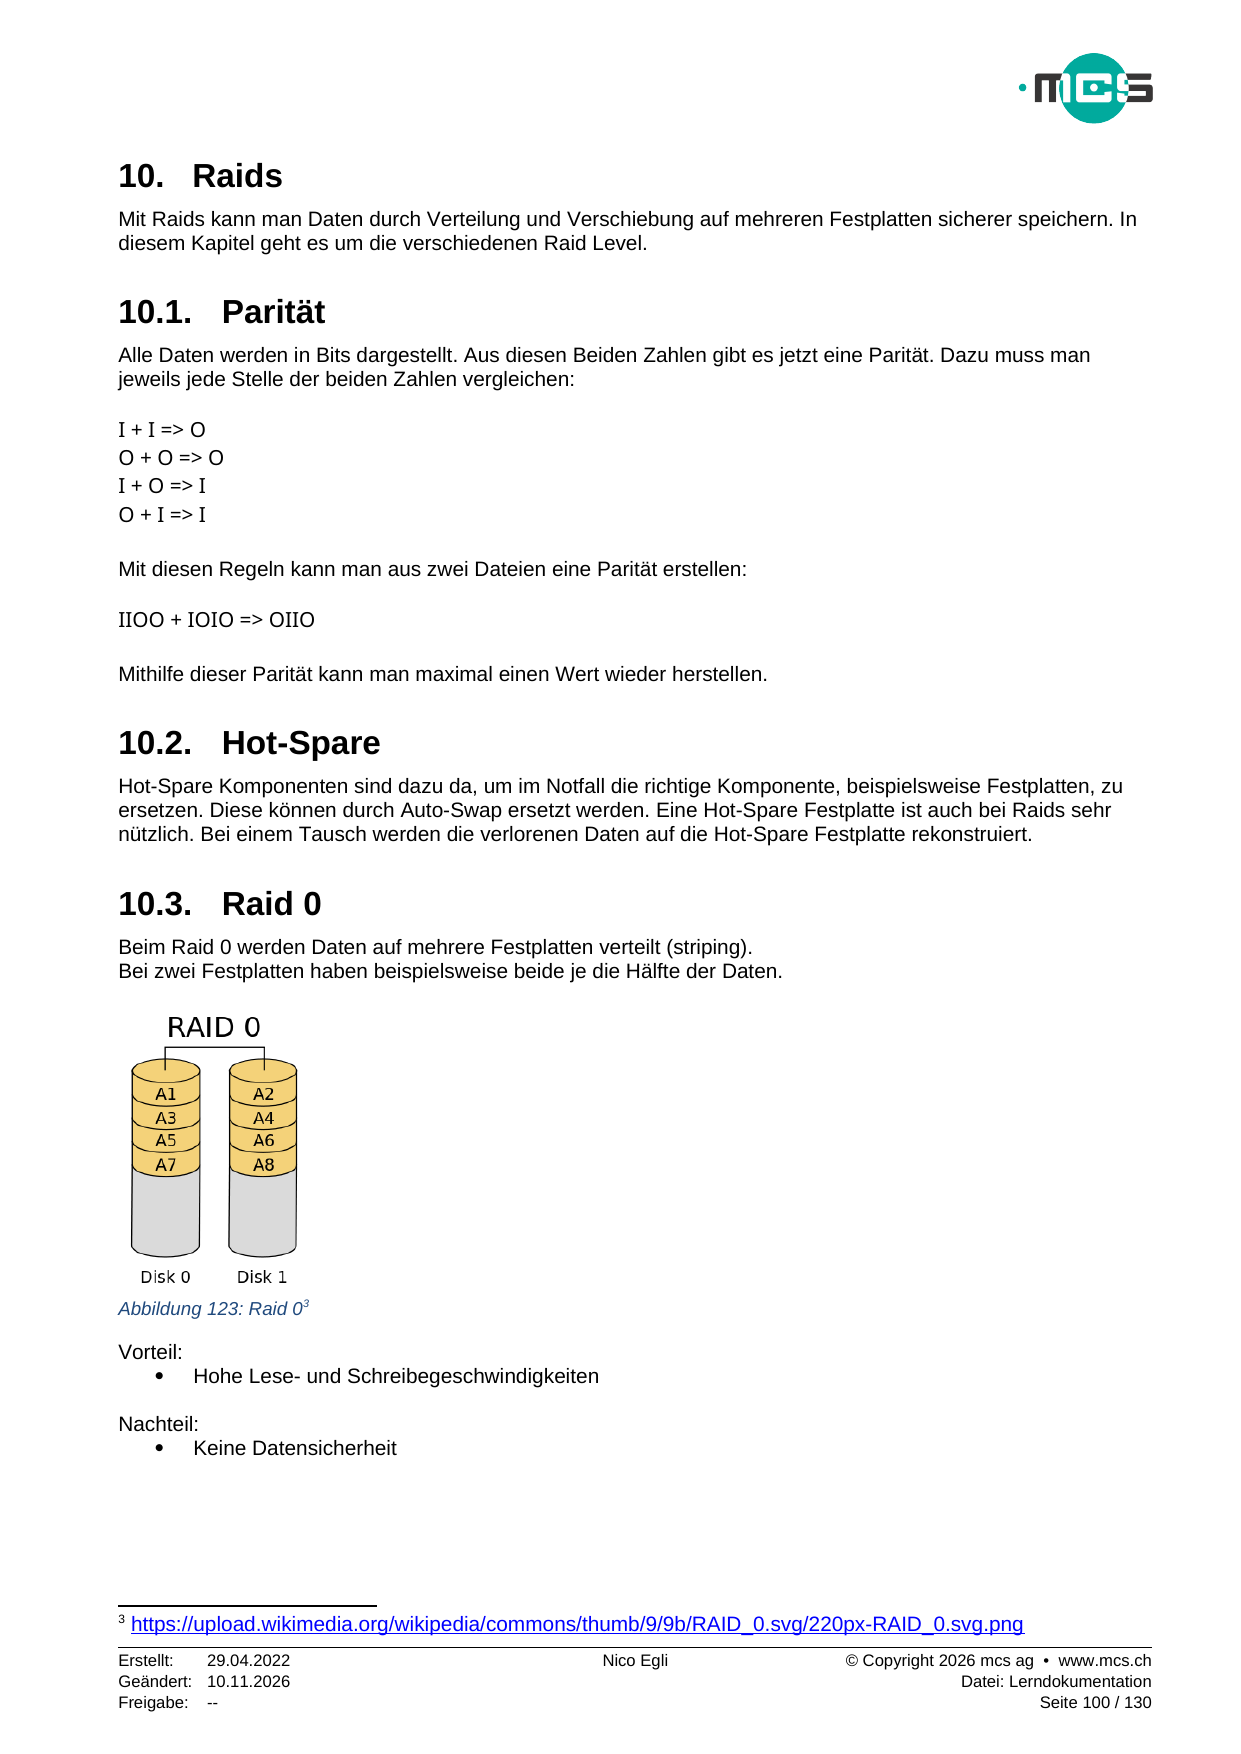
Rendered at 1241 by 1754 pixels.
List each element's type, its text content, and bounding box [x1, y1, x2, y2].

subtitle Raid 0 [118, 883, 1152, 922]
text Mit diesen Regeln kann man aus zwei Dateien eine Parität erstellen: [118, 557, 1152, 581]
subtitle Hot-Spare [118, 723, 1152, 762]
text Beim Raid 0 werden Daten auf mehrere Festplatten verteilt (striping). [118, 934, 1152, 958]
text Mithilfe dieser Parität kann man maximal einen Wert wieder herstellen. [118, 662, 1152, 686]
text Alle Daten werden in Bits dargestellt. Aus diesen Beiden Zahlen gibt es jetzt eine Parität. Dazu muss man jeweils jede Stelle der beiden Zahlen vergleichen: [118, 343, 1152, 391]
text IIOO + IOIO => OIIO [118, 605, 1152, 633]
subtitle Parität [118, 292, 1152, 330]
text O + O => O [118, 443, 1152, 472]
text I + I => O [118, 415, 1152, 443]
subtitle Raids [118, 156, 1152, 194]
text Bei zwei Festplatten haben beispielsweise beide je die Hälfte der Daten. [118, 958, 1152, 982]
list Hohe Lese- und Schreibegeschwindigkeiten [156, 1364, 1152, 1388]
text Mit Raids kann man Daten durch Verteilung und Verschiebung auf mehreren Festplatten sicherer speichern. In diesem Kapitel geht es um die verschiedenen Raid Level. [118, 207, 1152, 254]
picture [118, 1006, 308, 1298]
text Vorteil: [118, 1340, 1152, 1364]
list Keine Datensicherheit [156, 1436, 1152, 1460]
text O + I => I [118, 500, 1152, 528]
picture [1018, 53, 1155, 124]
text I + O => I [118, 472, 1152, 500]
text Nachteil: [118, 1412, 1152, 1436]
text Hot-Spare Komponenten sind dazu da, um im Notfall die richtige Komponente, beispielsweise Festplatten, zu ersetzen. Diese können durch Auto-Swap ersetzt werden. Eine Hot-Spare Festplatte ist auch bei Raids sehr nützlich. Bei einem Tausch werden die verlorenen Daten auf die Hot-Spare Festplatte rekonstruiert. [118, 774, 1152, 846]
